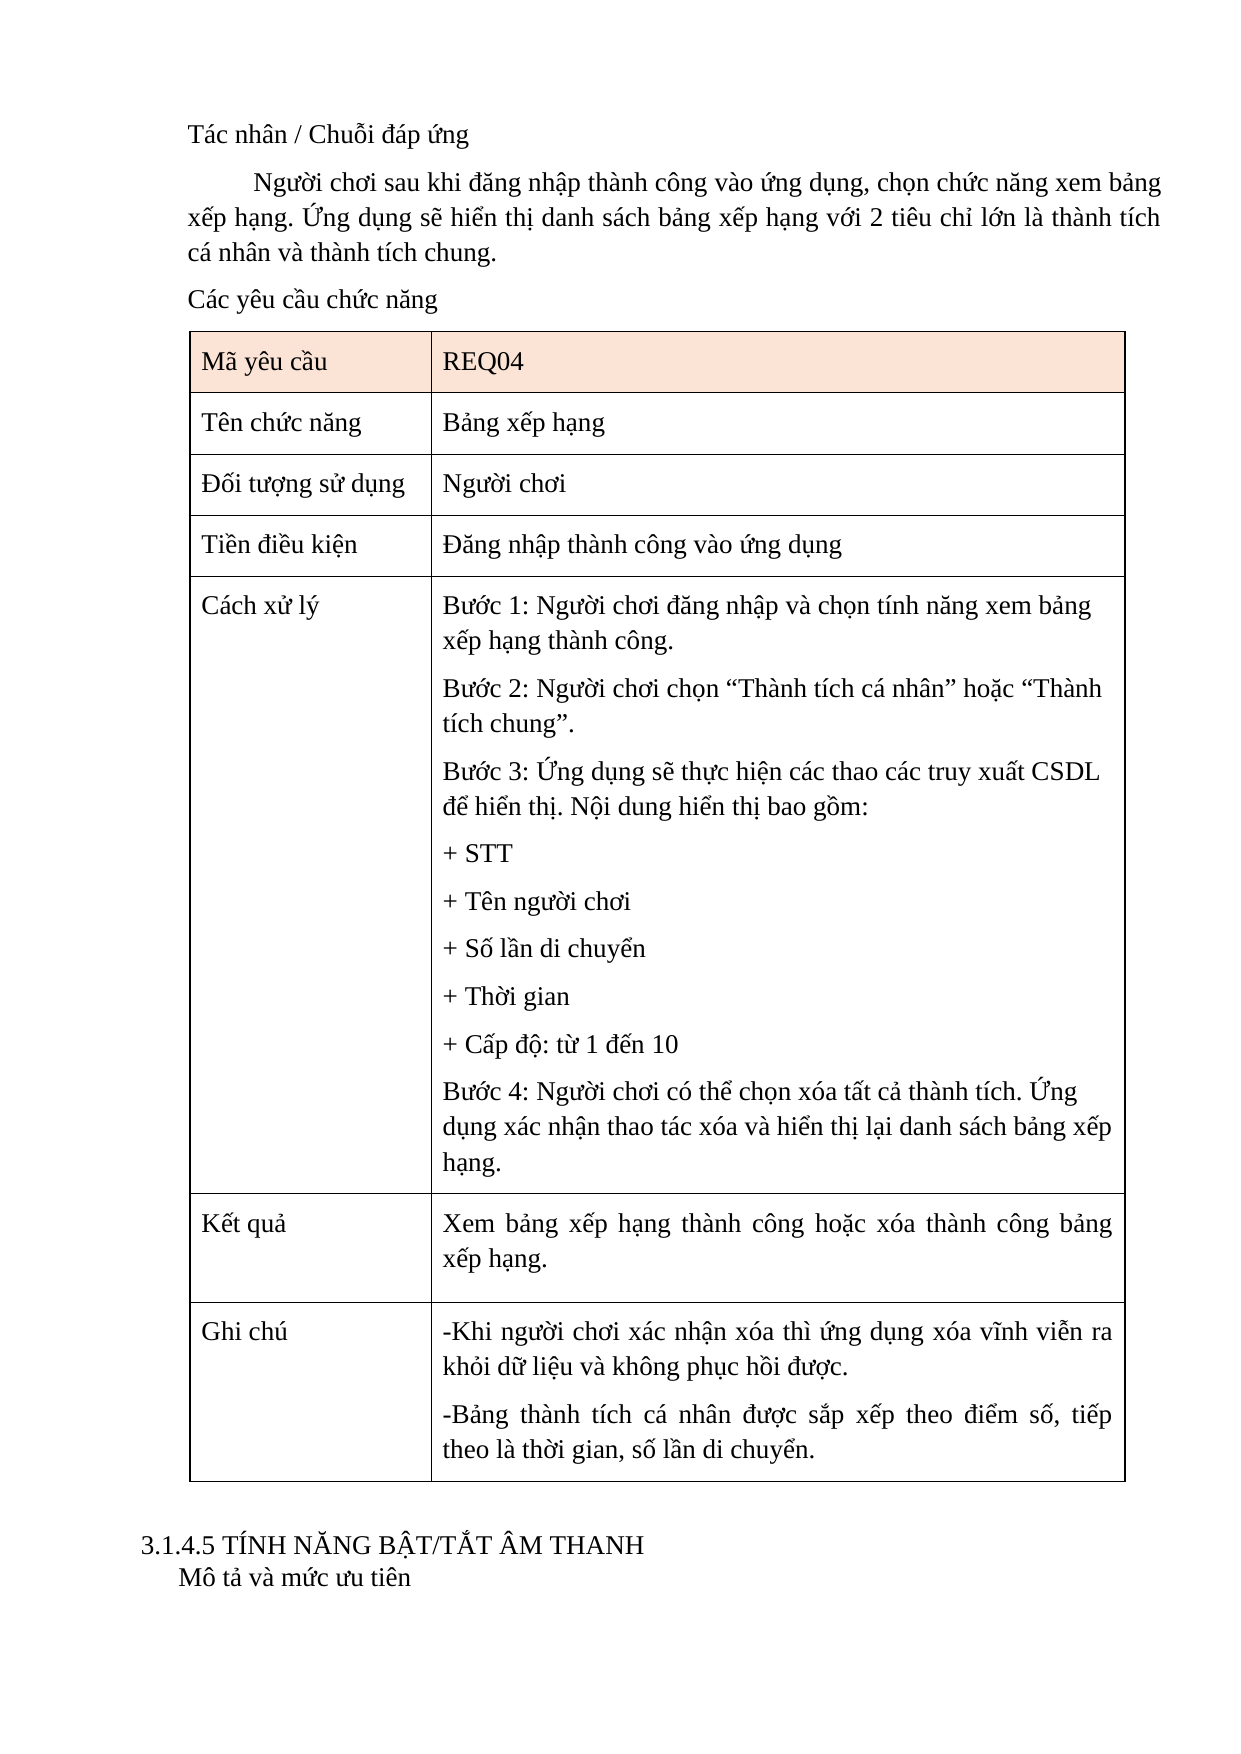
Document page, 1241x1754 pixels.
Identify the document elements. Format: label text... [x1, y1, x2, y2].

text Người chơi sau khi đăng nhập thành công vào ứng dụng, chọn chức năng xem bảng xếp hạng. Ứng dụng sẽ hiển thị danh sách bảng xếp hạng với 2 tiêu chỉ lớn là thành tích cá nhân và thành tích chung. [187, 166, 1162, 267]
table_cell Bước 1: Người chơi đăng nhập và chọn tính năng xem bảng xếp hạng thành công. Bước 2: Người chơi chọn “Thành tích cá nhân” hoặc “Thành tích chung”. Bước 3: Ứng dụng sẽ thực hiện các thao các truy xuất CSDL để hiển thị. Nội dung hiển thị bao gồm: + STT + Tên người chơi + Số lần di chuyển + Thời gian + Cấp độ: từ 1 đến 10 Bước 4: Người chơi có thể chọn xóa tất cả thành tích. Ứng dụng xác nhận thao tác xóa và hiển thị lại danh sách bảng xếp hạng. [432, 577, 1124, 1193]
text Tác nhân / Chuỗi đáp ứng [187, 118, 1162, 149]
table_header REQ04 [432, 332, 1124, 392]
table_cell Người chơi [432, 455, 1124, 514]
table_cell Bảng xếp hạng [432, 393, 1124, 453]
table_cell Tên chức năng [191, 393, 431, 453]
table_cell Xem bảng xếp hạng thành công hoặc xóa thành công bảng xếp hạng. [432, 1194, 1124, 1302]
table_cell Tiền điều kiện [191, 516, 431, 576]
table_cell Đối tượng sử dụng [191, 455, 431, 514]
text Các yêu cầu chức năng [187, 283, 1162, 315]
table_cell Kết quả [191, 1194, 431, 1302]
table_cell -Khi người chơi xác nhận xóa thì ứng dụng xóa vĩnh viễn ra khỏi dữ liệu và không phục hồi được. -Bảng thành tích cá nhân được sắp xếp theo điểm số, tiếp theo là thời gian, số lần di chuyển. [432, 1303, 1124, 1481]
table_cell Đăng nhập thành công vào ứng dụng [432, 516, 1124, 576]
table_header Mã yêu cầu [191, 332, 431, 392]
table_cell Cách xử lý [191, 577, 431, 1193]
subtitle 3.1.4.5 TÍNH NĂNG BẬT/TẮT ÂM THANH [141, 1529, 1162, 1561]
text Mô tả và mức ưu tiên [178, 1561, 1162, 1592]
table_cell Ghi chú [191, 1303, 431, 1481]
